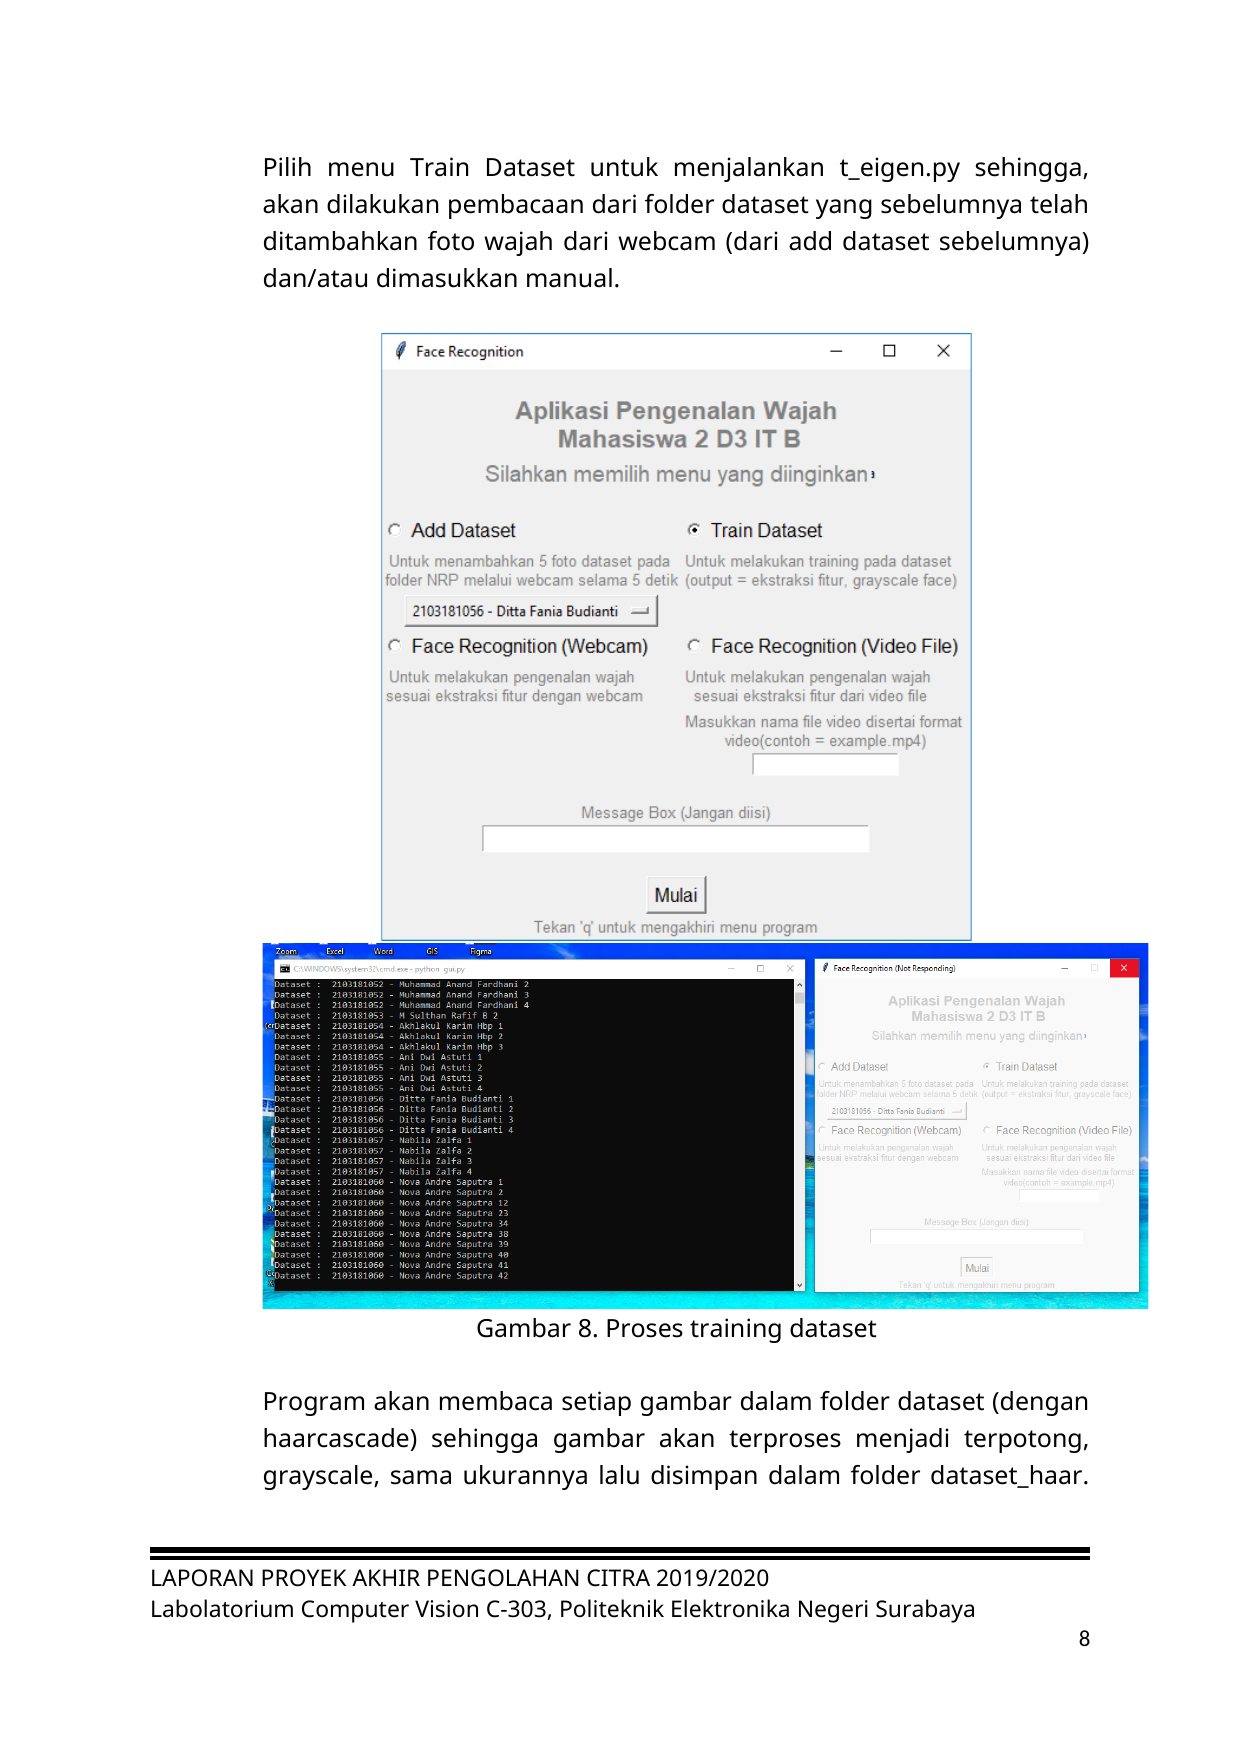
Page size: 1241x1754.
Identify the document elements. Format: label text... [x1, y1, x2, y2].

picture [262, 943, 1149, 1309]
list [262, 1384, 1090, 1491]
list Gambar 8. Proses training dataset [262, 1310, 1090, 1344]
list Pilih menu Train Dataset untuk menjalankan t_eigen.py sehingga, akan dilakukan pembacaan dari folder dataset yang sebelumnya telah ditambahkan foto wajah dari webcam (dari add dataset sebelumnya) dan/atau dimasukkan manual. [262, 150, 1090, 294]
picture [381, 333, 972, 941]
